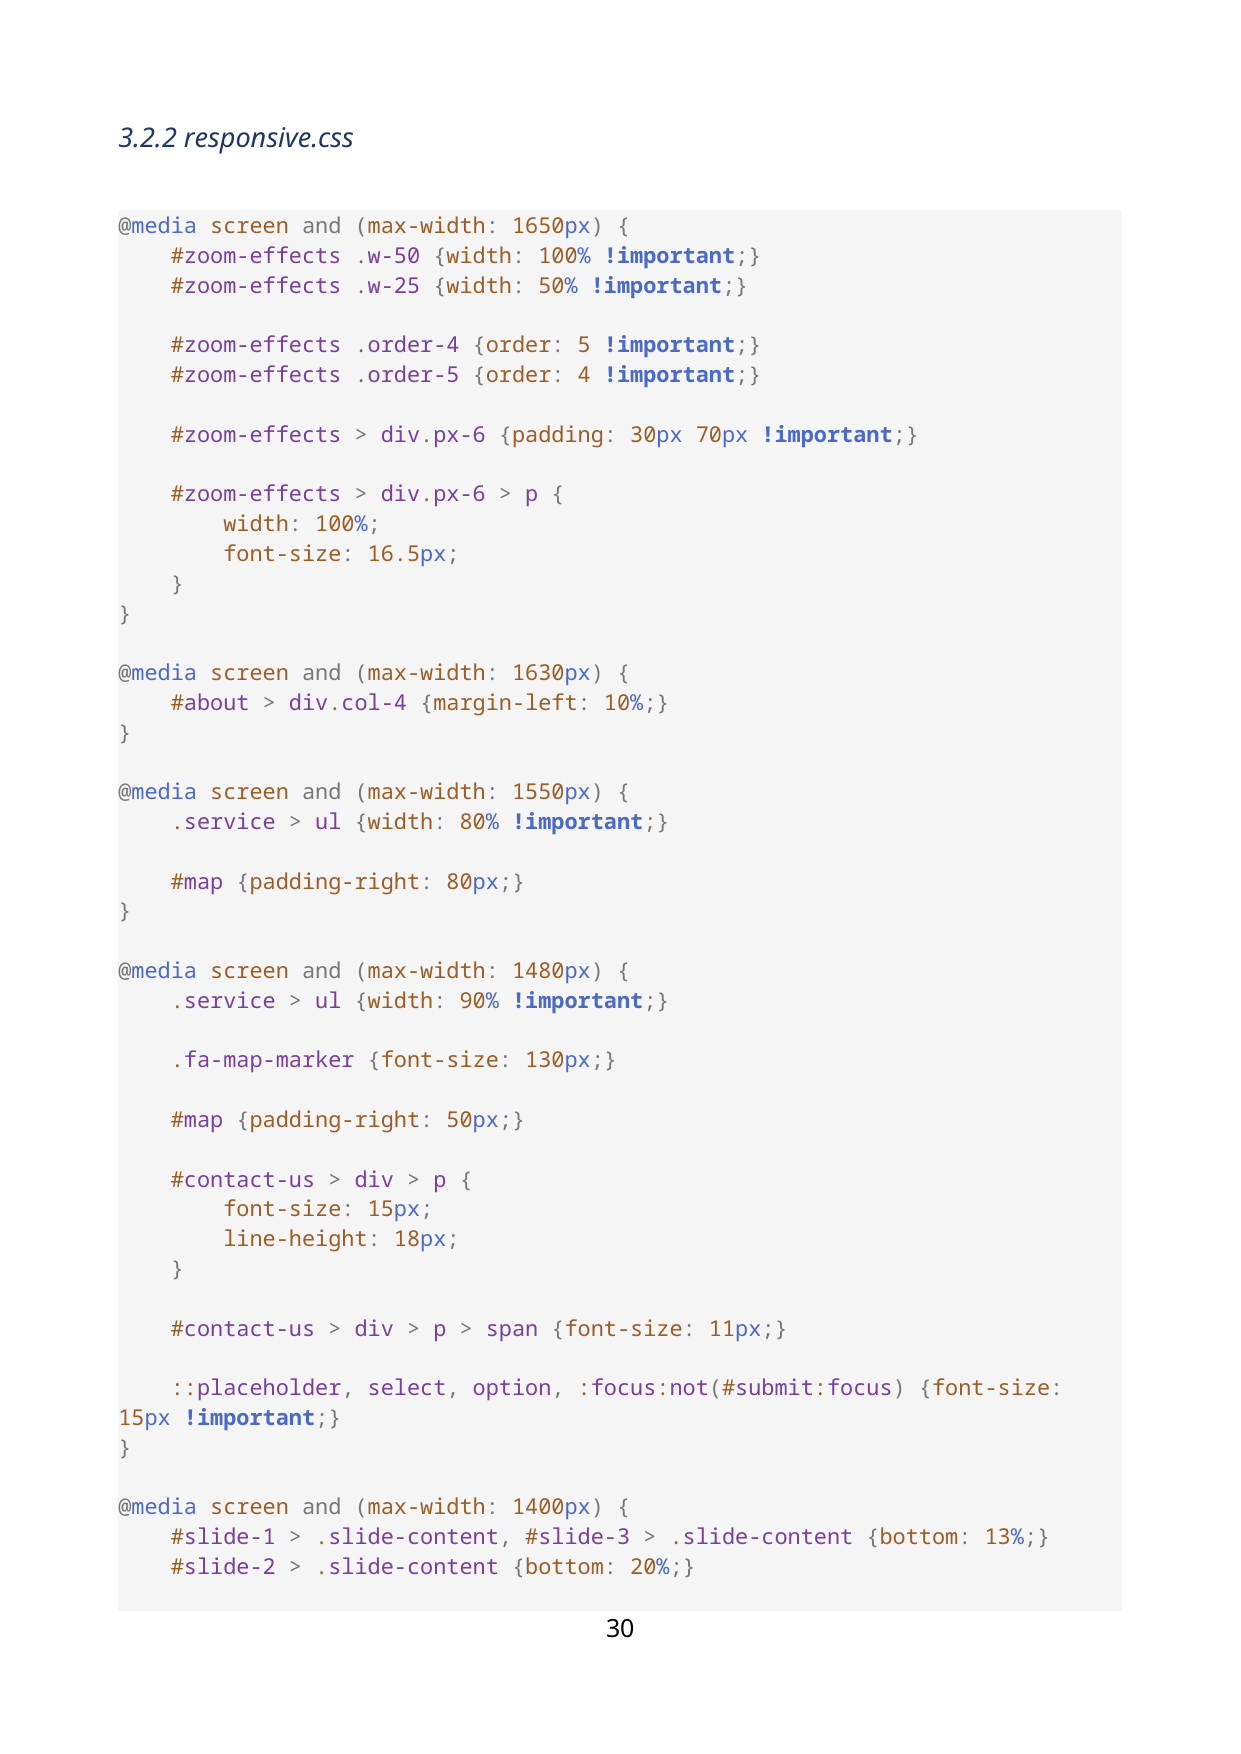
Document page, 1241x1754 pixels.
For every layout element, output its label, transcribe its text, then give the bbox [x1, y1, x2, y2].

text @media screen and (max-width: 1630px) { [118, 657, 1122, 687]
text #slide-1 > .slide-content, #slide-3 > .slide-content {bottom: 13%;} [118, 1521, 1122, 1551]
text @media screen and (max-width: 1400px) { [118, 1491, 1122, 1521]
text } [118, 598, 1122, 627]
text .fa-map-marker {font-size: 130px;} [118, 1044, 1122, 1074]
text } [118, 1253, 1122, 1283]
text #zoom-effects .w-50 {width: 100% !important;} [118, 240, 1122, 270]
text #contact-us > div > p { [118, 1164, 1122, 1193]
text @media screen and (max-width: 1480px) { [118, 955, 1122, 985]
text } [118, 896, 1122, 925]
text .service > ul {width: 90% !important;} [118, 985, 1122, 1015]
text font-size: 15px; [118, 1193, 1122, 1223]
text #slide-2 > .slide-content {bottom: 20%;} [118, 1551, 1122, 1581]
text ::placeholder, select, option, :focus:not(#submit:focus) {font-size: 15px !important;} [118, 1372, 1122, 1432]
text #zoom-effects .order-4 {order: 5 !important;} [118, 329, 1122, 359]
text #zoom-effects > div.px-6 > p { [118, 478, 1122, 508]
text @media screen and (max-width: 1550px) { [118, 776, 1122, 806]
text #contact-us > div > p > span {font-size: 11px;} [118, 1313, 1122, 1342]
text .service > ul {width: 80% !important;} [118, 806, 1122, 836]
text @media screen and (max-width: 1650px) { [118, 210, 1122, 240]
text #zoom-effects .w-25 {width: 50% !important;} [118, 270, 1122, 300]
text #zoom-effects > div.px-6 {padding: 30px 70px !important;} [118, 419, 1122, 449]
text font-size: 16.5px; [118, 538, 1122, 568]
text #about > div.col-4 {margin-left: 10%;} [118, 687, 1122, 717]
subtitle 3.2.2 responsive.css [118, 118, 1122, 155]
text } [118, 717, 1122, 747]
text } [118, 568, 1122, 598]
text #zoom-effects .order-5 {order: 4 !important;} [118, 359, 1122, 389]
text #map {padding-right: 50px;} [118, 1104, 1122, 1134]
text } [118, 1432, 1122, 1462]
text line-height: 18px; [118, 1223, 1122, 1253]
text width: 100%; [118, 508, 1122, 538]
text #map {padding-right: 80px;} [118, 866, 1122, 896]
